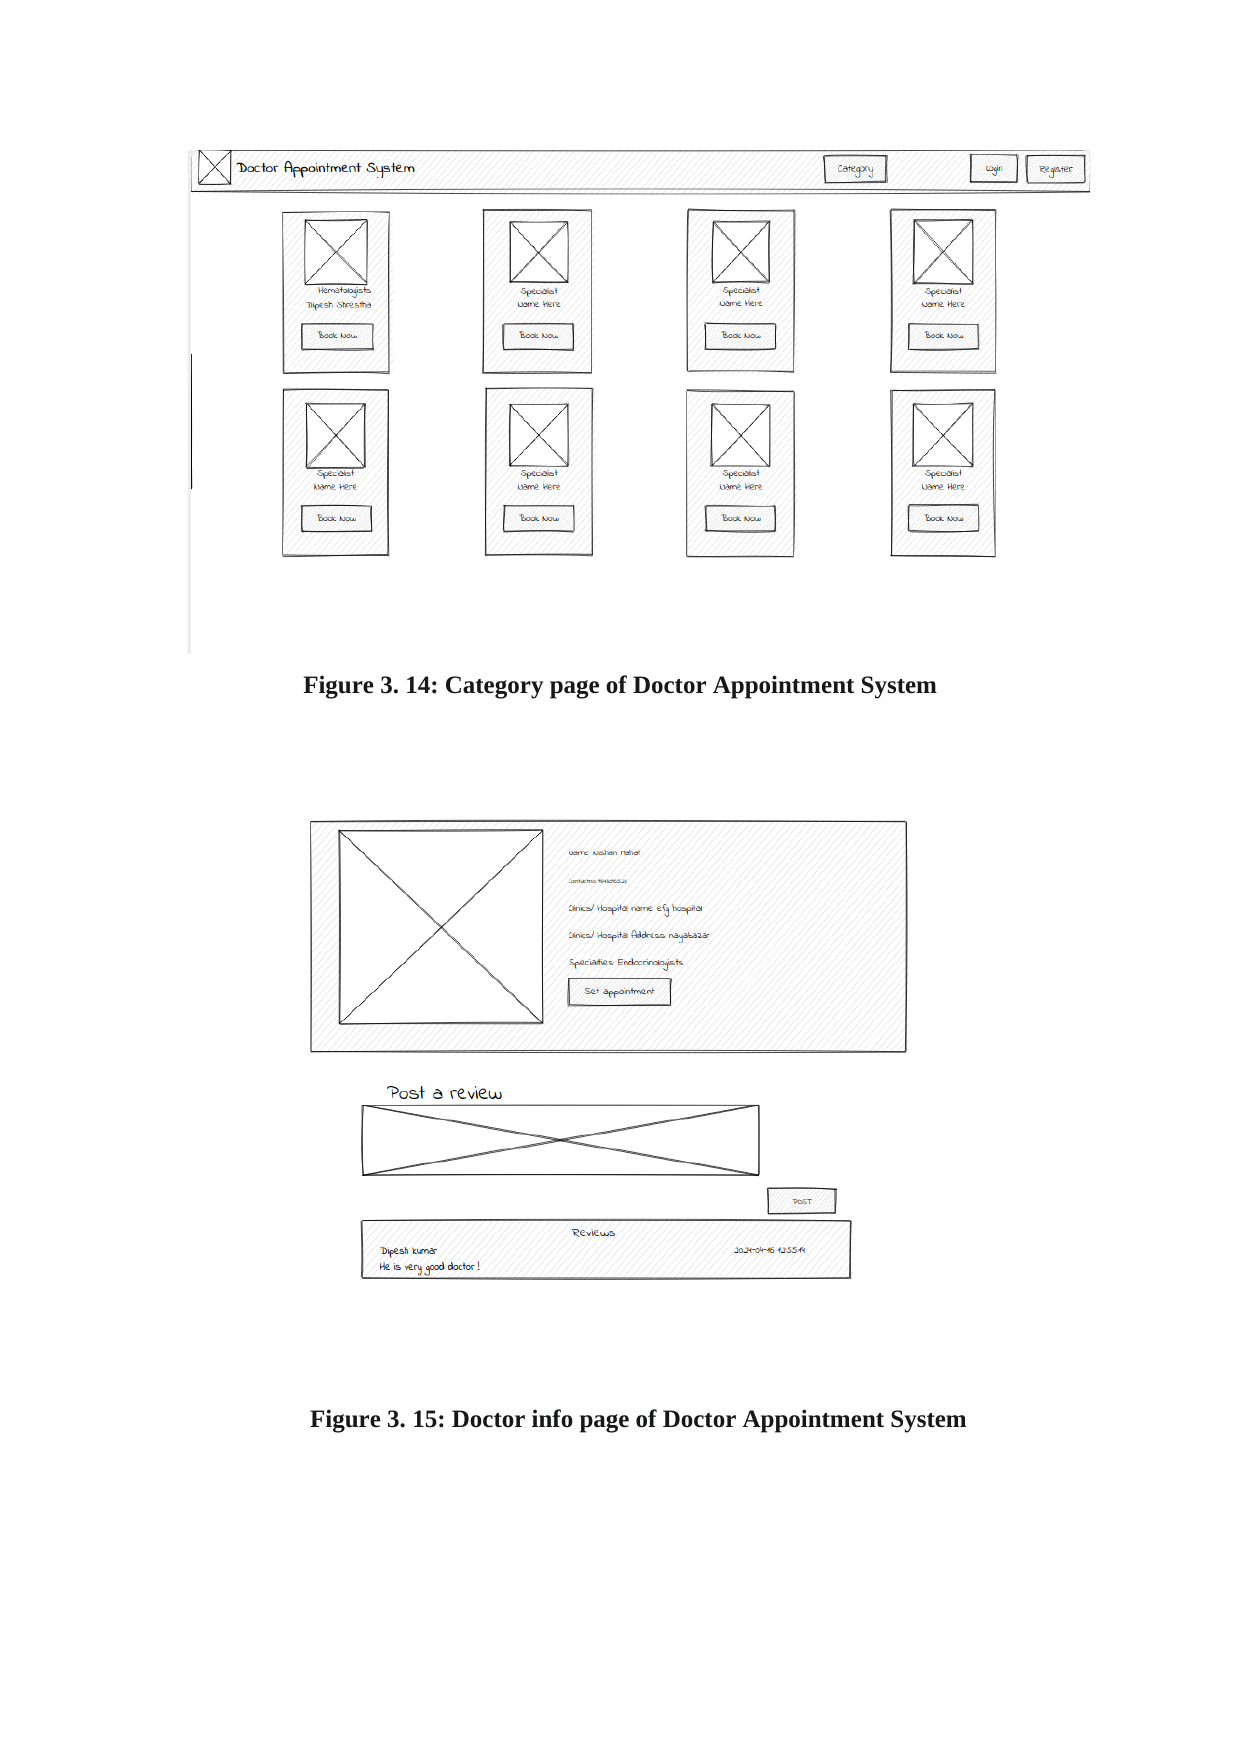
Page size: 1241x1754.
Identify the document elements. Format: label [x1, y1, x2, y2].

picture [187, 150, 1091, 654]
picture [187, 810, 1091, 1346]
